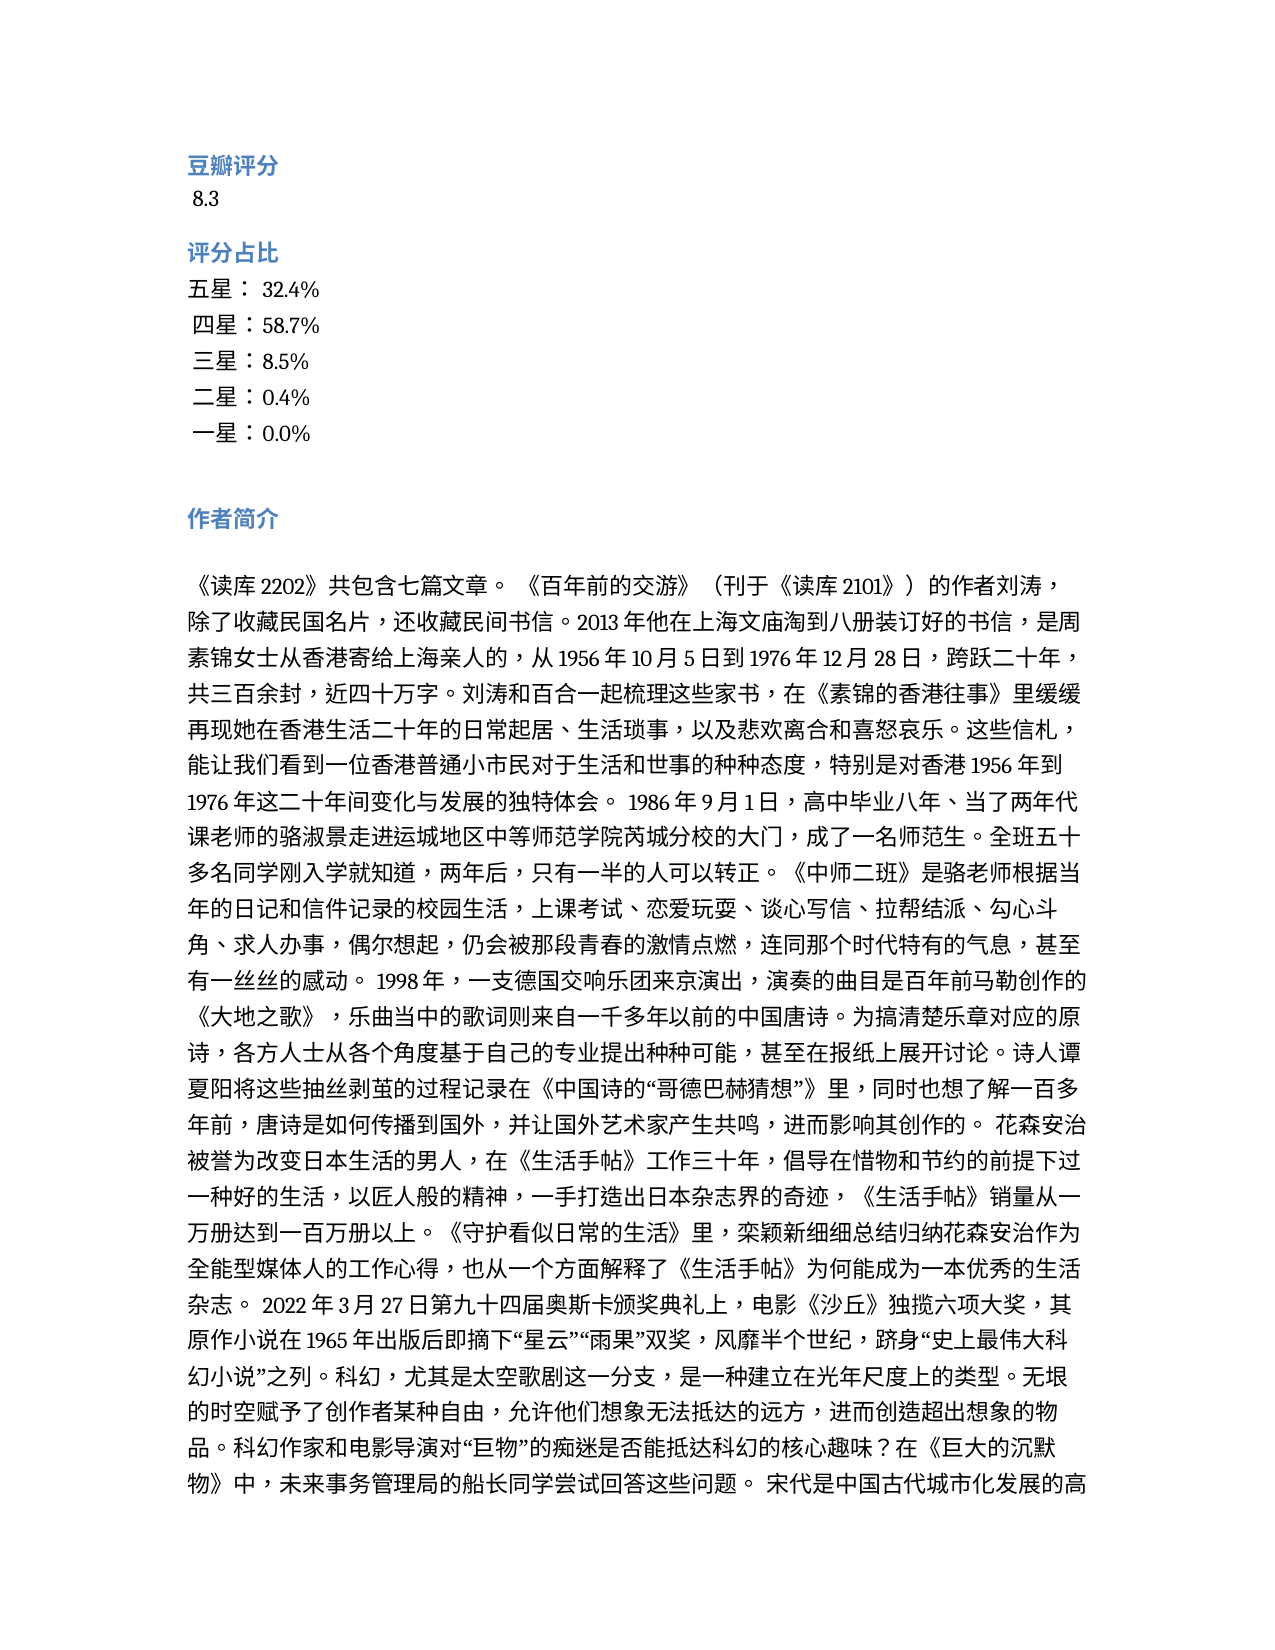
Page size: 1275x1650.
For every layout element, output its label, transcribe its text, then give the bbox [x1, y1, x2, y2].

text 8.3 [187, 186, 1087, 212]
subtitle 评分占比 [187, 237, 1087, 268]
subtitle 作者简介 [187, 503, 1087, 534]
subtitle 豆瓣评分 [187, 150, 1087, 181]
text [187, 539, 1087, 1499]
text 五星： 32.4% 四星： 58.7% 三星： 8.5% 二星： 0.4% 一星： 0.0% [187, 273, 1087, 478]
